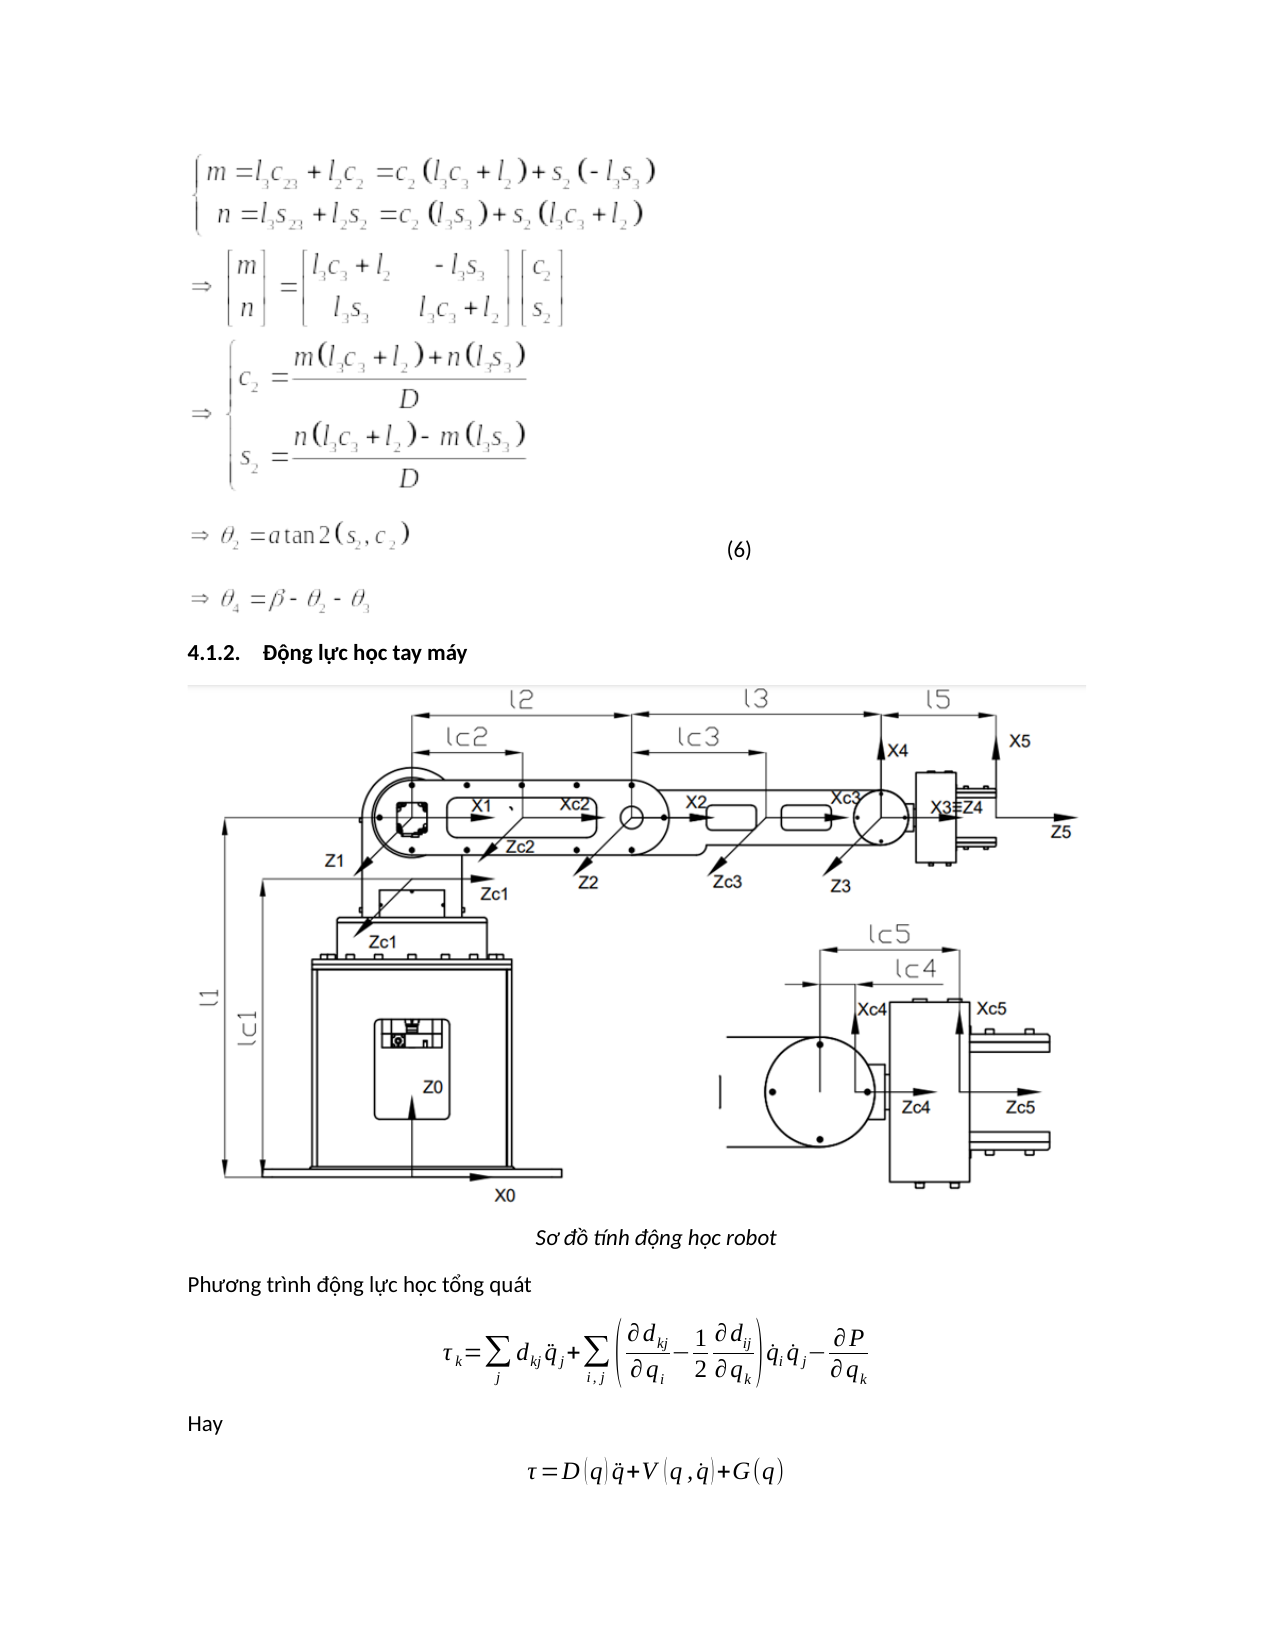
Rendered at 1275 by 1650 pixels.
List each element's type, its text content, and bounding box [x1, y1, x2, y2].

picture [187, 685, 1087, 1205]
list Động lực học tay máy [187, 638, 1125, 667]
text Phương trình động lực học tổng quát [187, 1270, 1125, 1298]
text (6) [187, 515, 1125, 563]
text Sơ đồ tính động học robot [187, 1223, 1125, 1251]
text Hay [187, 1409, 1125, 1437]
